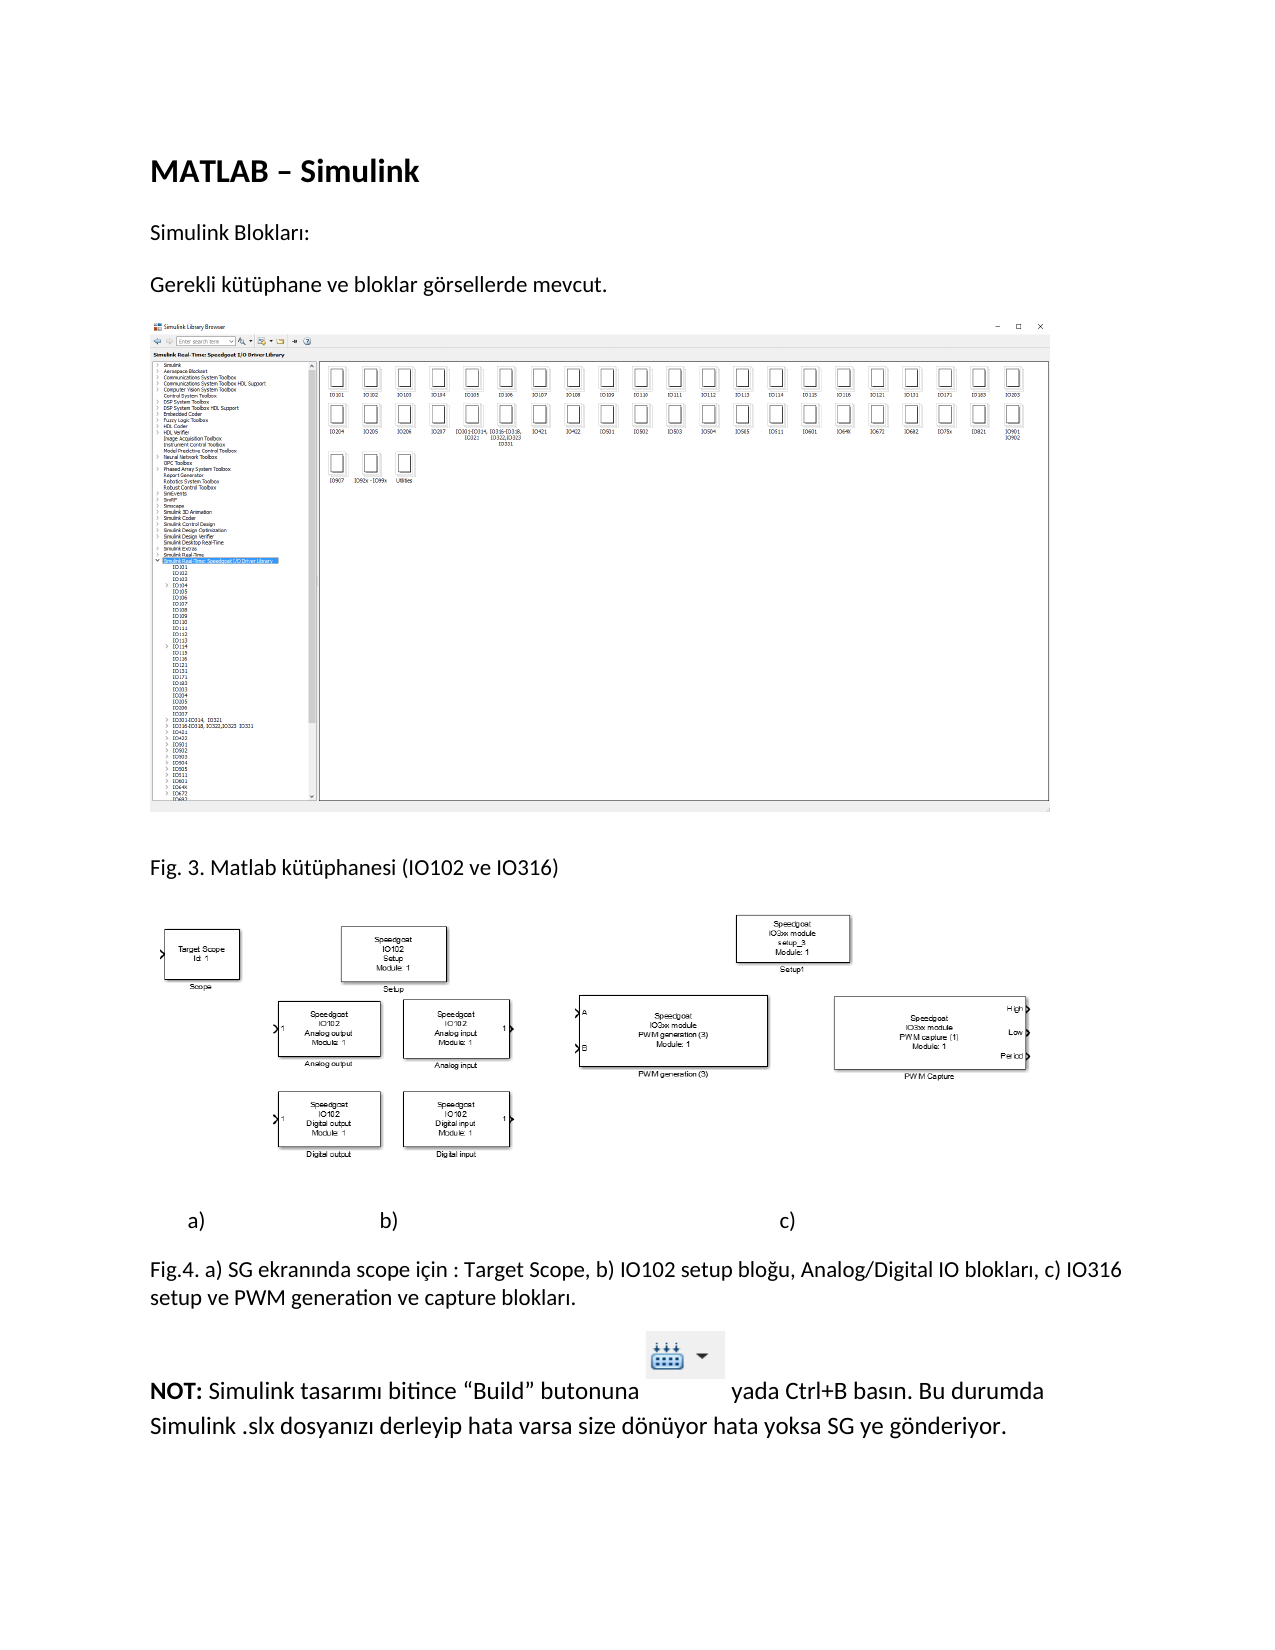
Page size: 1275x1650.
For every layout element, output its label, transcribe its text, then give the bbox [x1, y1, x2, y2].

text Fig.4. a) SG ekranında scope için : Target Scope, b) IO102 setup bloğu, Analog/Digital IO blokları, c) IO316 setup ve PWM generation ve capture blokları. [150, 1255, 1125, 1311]
picture [150, 901, 1050, 1165]
text Fig. 3. Matlab kütüphanesi (IO102 ve IO316) [150, 853, 1125, 881]
text NOT: Simulink tasarımı bitince “Build” butonuna yada Ctrl+B basın. Bu durumda Simulink .slx dosyanızı derleyip hata varsa size dönüyor hata yoksa SG ye gönderiyor. [150, 1332, 1125, 1441]
text MATLAB – Simulink [150, 150, 1125, 191]
text Simulink Blokları: [150, 218, 1125, 246]
list b) c) [187, 1206, 1125, 1234]
picture [645, 1331, 726, 1379]
picture [150, 323, 1050, 812]
text Gerekli kütüphane ve bloklar görsellerde mevcut. [150, 271, 1125, 299]
